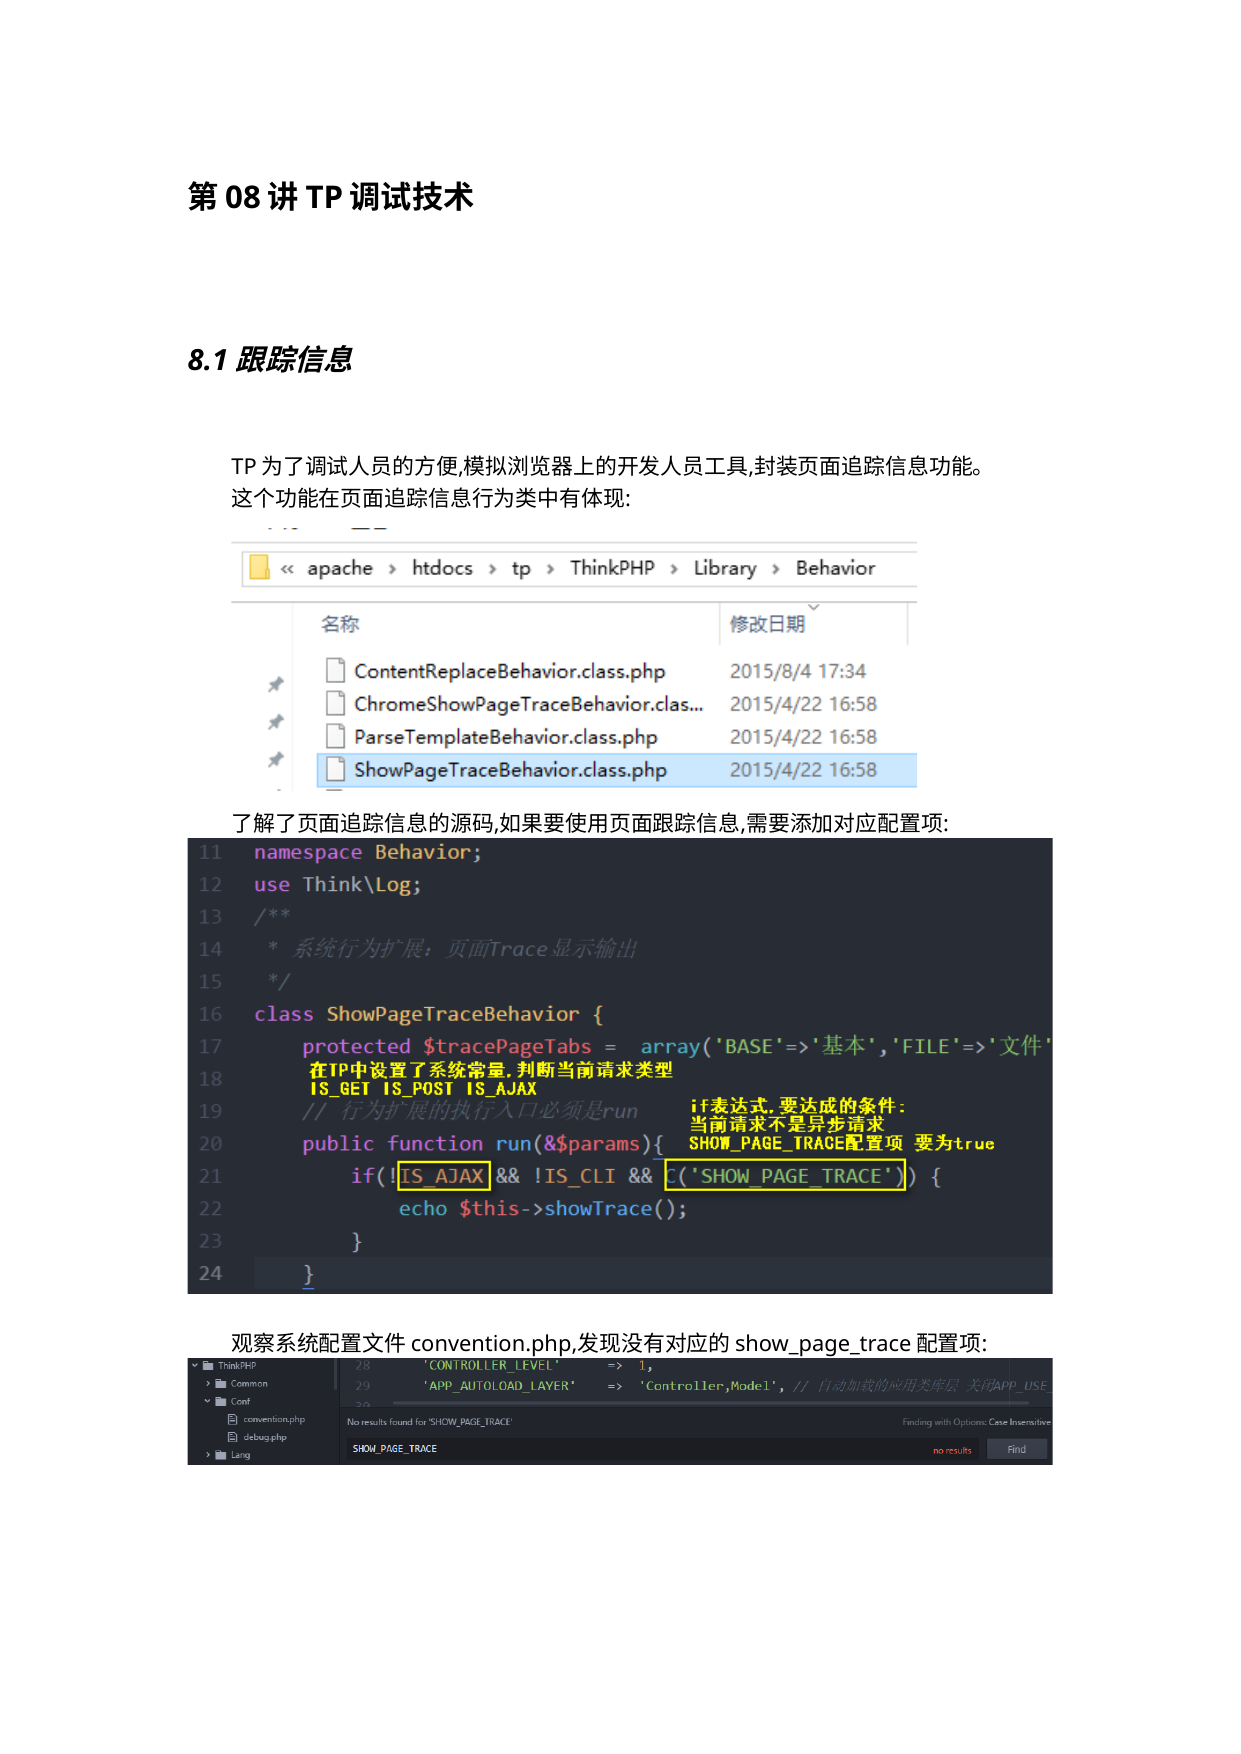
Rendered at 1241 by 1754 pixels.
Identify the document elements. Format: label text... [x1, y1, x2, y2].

subtitle 第08讲 TP调试技术 [187, 162, 1053, 227]
text 这个功能在页面追踪信息行为类中有体现: [187, 481, 1053, 513]
text 观察系统配置文件convention.php,发现没有对应的show_page_trace配置项: [187, 1326, 1053, 1358]
picture [187, 838, 1053, 1294]
picture [231, 528, 918, 791]
picture [187, 1358, 1053, 1465]
text TP为了调试人员的方便,模拟浏览器上的开发人员工具,封装页面追踪信息功能。 [187, 448, 1053, 481]
text 了解了页面追踪信息的源码,如果要使用页面跟踪信息,需要添加对应配置项: [187, 806, 1053, 838]
subtitle 8.1 跟踪信息 [187, 325, 1053, 390]
